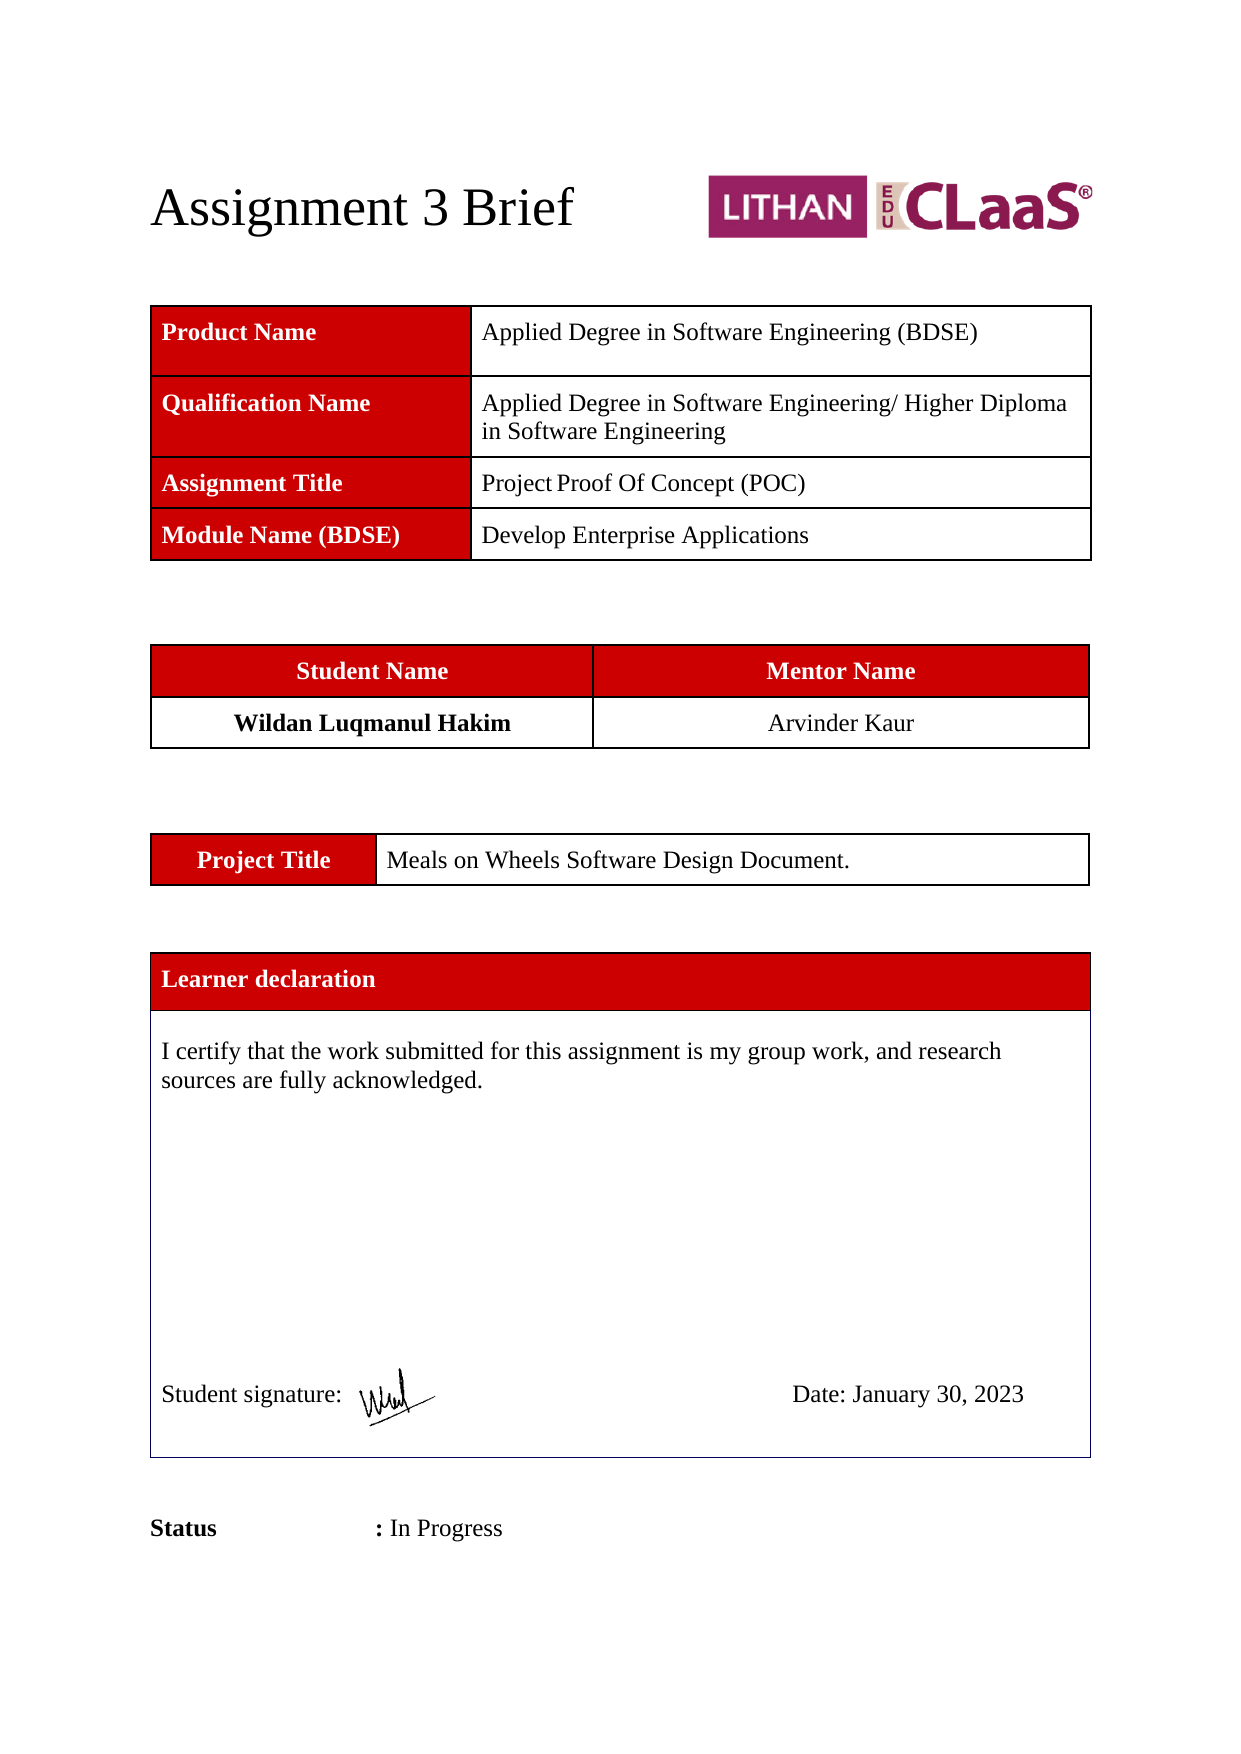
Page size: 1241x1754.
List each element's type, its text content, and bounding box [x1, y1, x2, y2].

table_cell Module Name (BDSE) [152, 509, 470, 559]
title Assignment 3 Brief [150, 175, 708, 237]
table_cell Develop Enterprise Applications [472, 509, 1090, 559]
table_header Meals on Wheels Software Design Document. [377, 835, 1088, 884]
table_header Learner declaration [151, 954, 1090, 1010]
table_cell Wildan Luqmanul Hakim [152, 698, 592, 747]
table_cell Qualification Name [152, 377, 470, 456]
table_header Student Name [152, 646, 592, 696]
table_cell Arvinder Kaur [594, 698, 1088, 747]
table_header Product Name [152, 307, 470, 375]
table_cell Project Proof Of Concept (POC) [472, 458, 1090, 507]
table_cell Applied Degree in Software Engineering/ Higher Diploma in Software Engineering [472, 377, 1090, 456]
text Status : In Progress [150, 1513, 1090, 1542]
table_cell I certify that the work submitted for this assignment is my group work, and research sources are fully acknowledged. Student signature: Date: January 30, 2023 [151, 1011, 1090, 1457]
table_header Mentor Name [594, 646, 1088, 696]
table_header Project Title [152, 835, 375, 884]
picture [708, 175, 1093, 238]
table_header Applied Degree in Software Engineering (BDSE) [472, 307, 1090, 375]
table_cell Assignment Title [152, 458, 470, 507]
